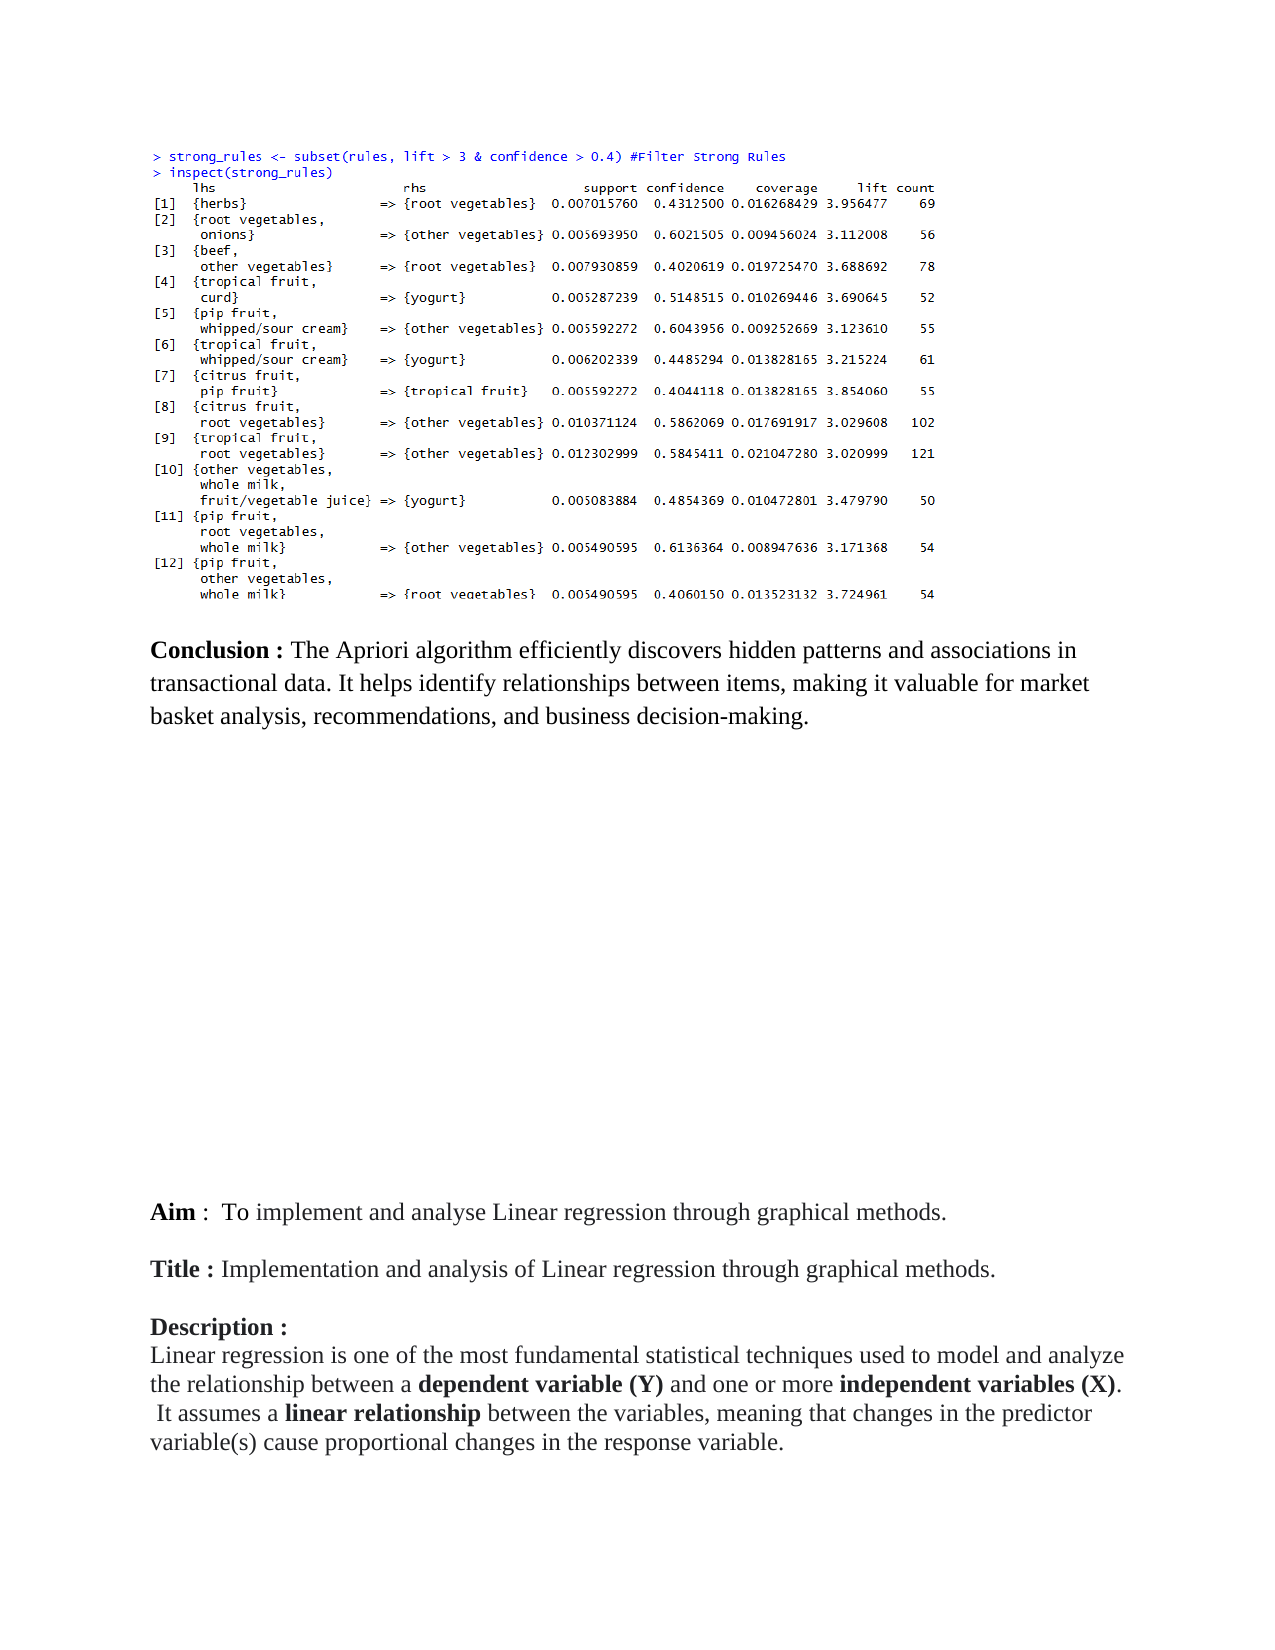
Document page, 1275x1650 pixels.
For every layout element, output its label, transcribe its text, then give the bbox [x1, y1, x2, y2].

text Description : [150, 1312, 1125, 1340]
text Aim : To implement and analyse Linear regression through graphical methods. [150, 1197, 1125, 1225]
text Linear regression is one of the most fundamental statistical techniques used to model and analyze the relationship between a dependent variable (Y) and one or more independent variables (X). It assumes a linear relationship between the variables, meaning that changes in the predictor variable(s) cause proportional changes in the response variable. [150, 1340, 1125, 1455]
text Conclusion : The Apriori algorithm efficiently discovers hidden patterns and associations in transactional data. It helps identify relationships between items, making it valuable for market basket analysis, recommendations, and business decision-making. [150, 635, 1125, 730]
text Title : Implementation and analysis of Linear regression through graphical methods. [150, 1254, 1125, 1283]
picture [150, 150, 986, 599]
